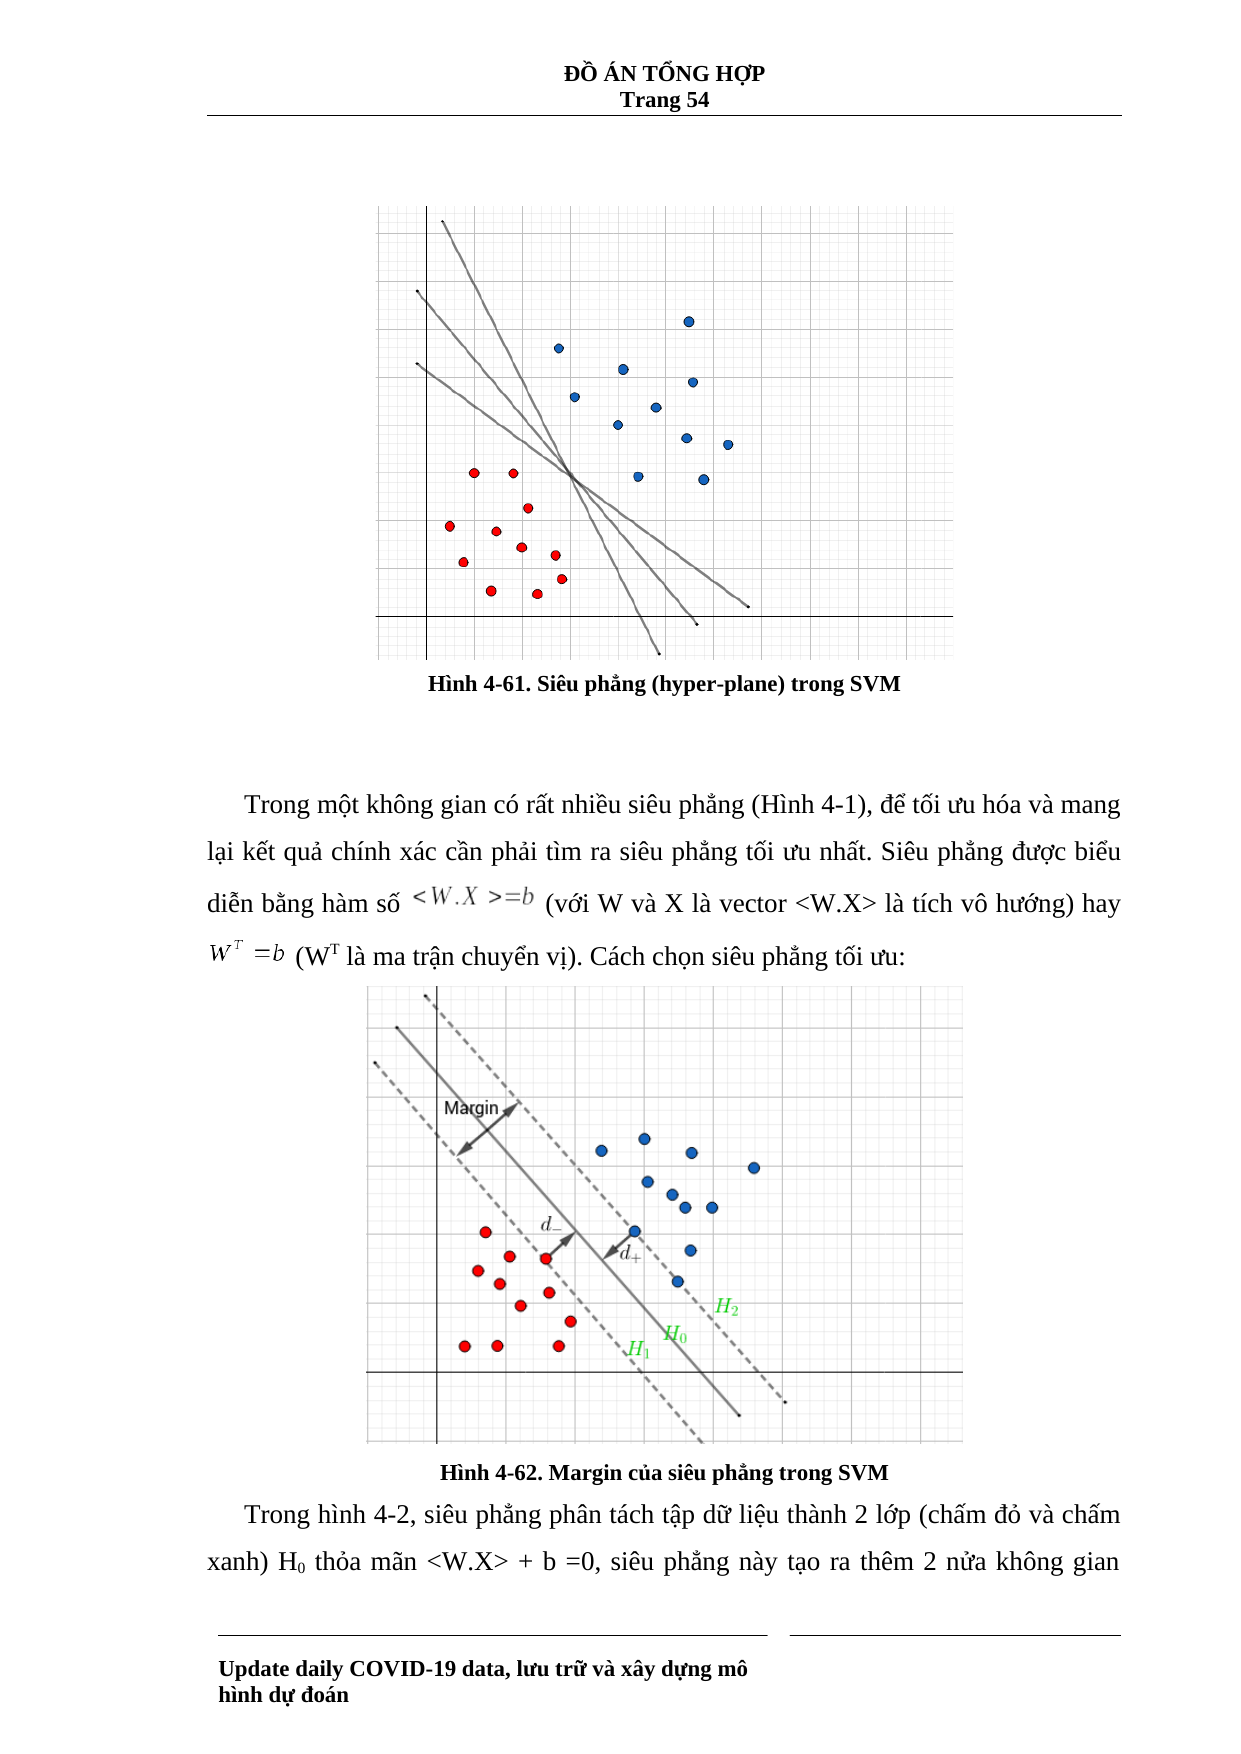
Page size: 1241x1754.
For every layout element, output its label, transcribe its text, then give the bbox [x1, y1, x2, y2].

text Trong một không gian có rất nhiều siêu phẳng (Hình 4-1), để tối ưu hóa và mang lại kết quả chính xác cần phải tìm ra siêu phẳng tối ưu nhất. Siêu phẳng được biểu diễn bằng hàm số (với W và X là vector <W.X> là tích vô hướng) hay (WT là ma trận chuyển vị). Cách chọn siêu phẳng tối ưu: [207, 788, 1122, 971]
picture [366, 986, 963, 1444]
picture [375, 206, 954, 660]
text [207, 1498, 1122, 1576]
